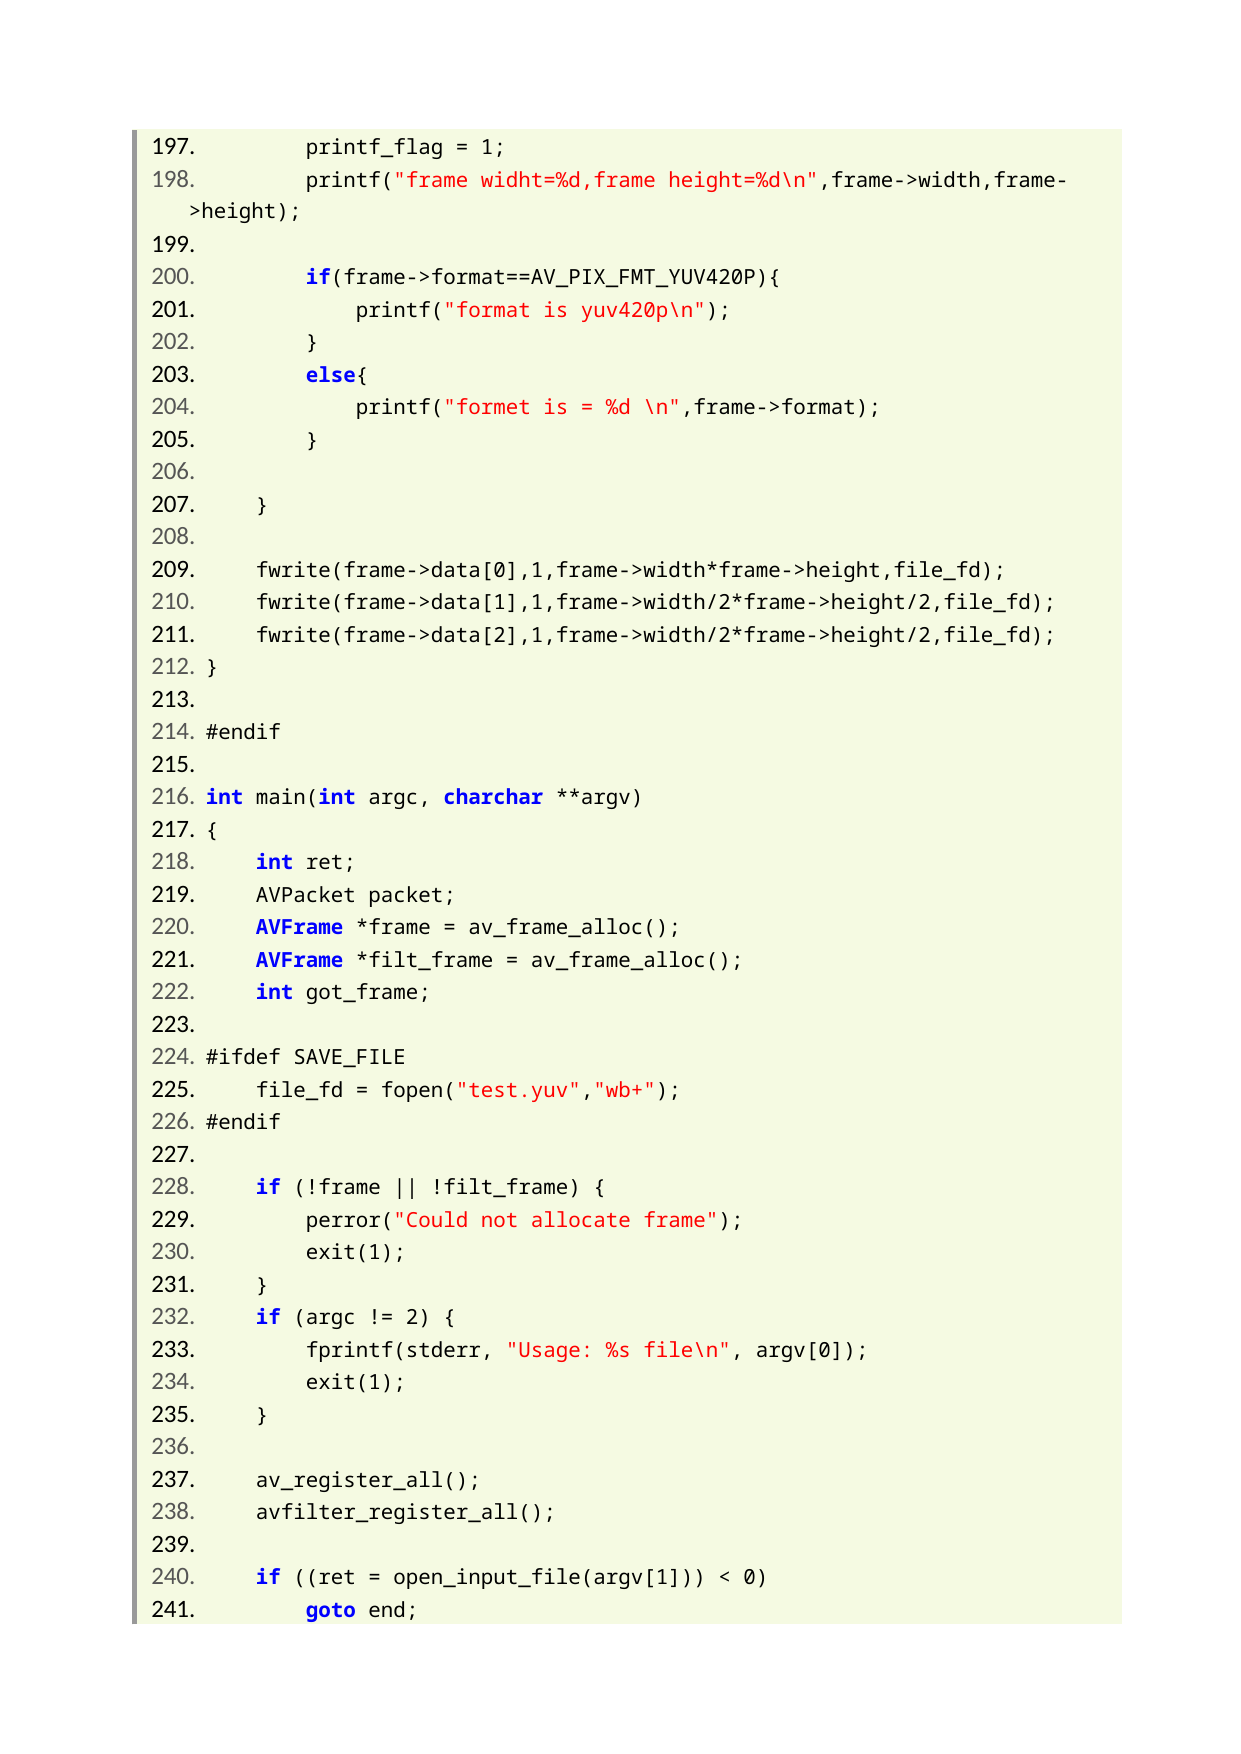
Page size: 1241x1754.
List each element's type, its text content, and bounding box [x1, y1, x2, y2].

list AVPacket packet; [137, 909, 1122, 942]
list } [137, 519, 1122, 552]
list printf_flag = 1; [137, 162, 1122, 194]
list int ret; [137, 877, 1122, 909]
list int got_frame; [137, 1007, 1122, 1039]
list perror("Could not allocate frame"); [137, 1234, 1122, 1267]
list if(frame->format==AV_PIX_FMT_YUV420P){ [137, 292, 1122, 324]
list printf("format is yuv420p\n"); [137, 324, 1122, 357]
list avfilter_register_all(); [137, 1527, 1122, 1559]
list printf("frame widht=%d,frame height=%d\n",frame->width,frame->height); [137, 194, 1122, 259]
list if (!frame || !filt_frame) { [137, 1202, 1122, 1234]
list file_fd = fopen("test.yuv","wb+"); [137, 1104, 1122, 1137]
list } [137, 1299, 1122, 1332]
list } [137, 454, 1122, 487]
list exit(1); [137, 1397, 1122, 1429]
list { [137, 844, 1122, 877]
list fwrite(frame->data[1],1,frame->width/2*frame->height/2,file_fd); [137, 617, 1122, 649]
list #ifdef SAVE_FILE [137, 1072, 1122, 1104]
list fwrite(frame->data[2],1,frame->width/2*frame->height/2,file_fd); [137, 649, 1122, 682]
list } [137, 357, 1122, 389]
list AVFrame *filt_frame = av_frame_alloc(); [137, 974, 1122, 1007]
list } [137, 682, 1122, 714]
list } [137, 1429, 1122, 1462]
list else{ [137, 389, 1122, 422]
list printf("formet is = %d \n",frame->format); [137, 422, 1122, 454]
list AVFrame *frame = av_frame_alloc(); [137, 942, 1122, 974]
list if (argc != 2) { [137, 1332, 1122, 1364]
list if(!printf_flag){ [132, 129, 1122, 162]
list if ((ret = open_input_file(argv[1])) < 0) [137, 1592, 1122, 1624]
list fwrite(frame->data[0],1,frame->width*frame->height,file_fd); [137, 584, 1122, 617]
list exit(1); [137, 1267, 1122, 1299]
list #endif [137, 1137, 1122, 1169]
list fprintf(stderr, "Usage: %s file\n", argv[0]); [137, 1364, 1122, 1397]
list int main(int argc, charchar **argv) [137, 812, 1122, 844]
list #endif [137, 747, 1122, 779]
list av_register_all(); [137, 1494, 1122, 1527]
